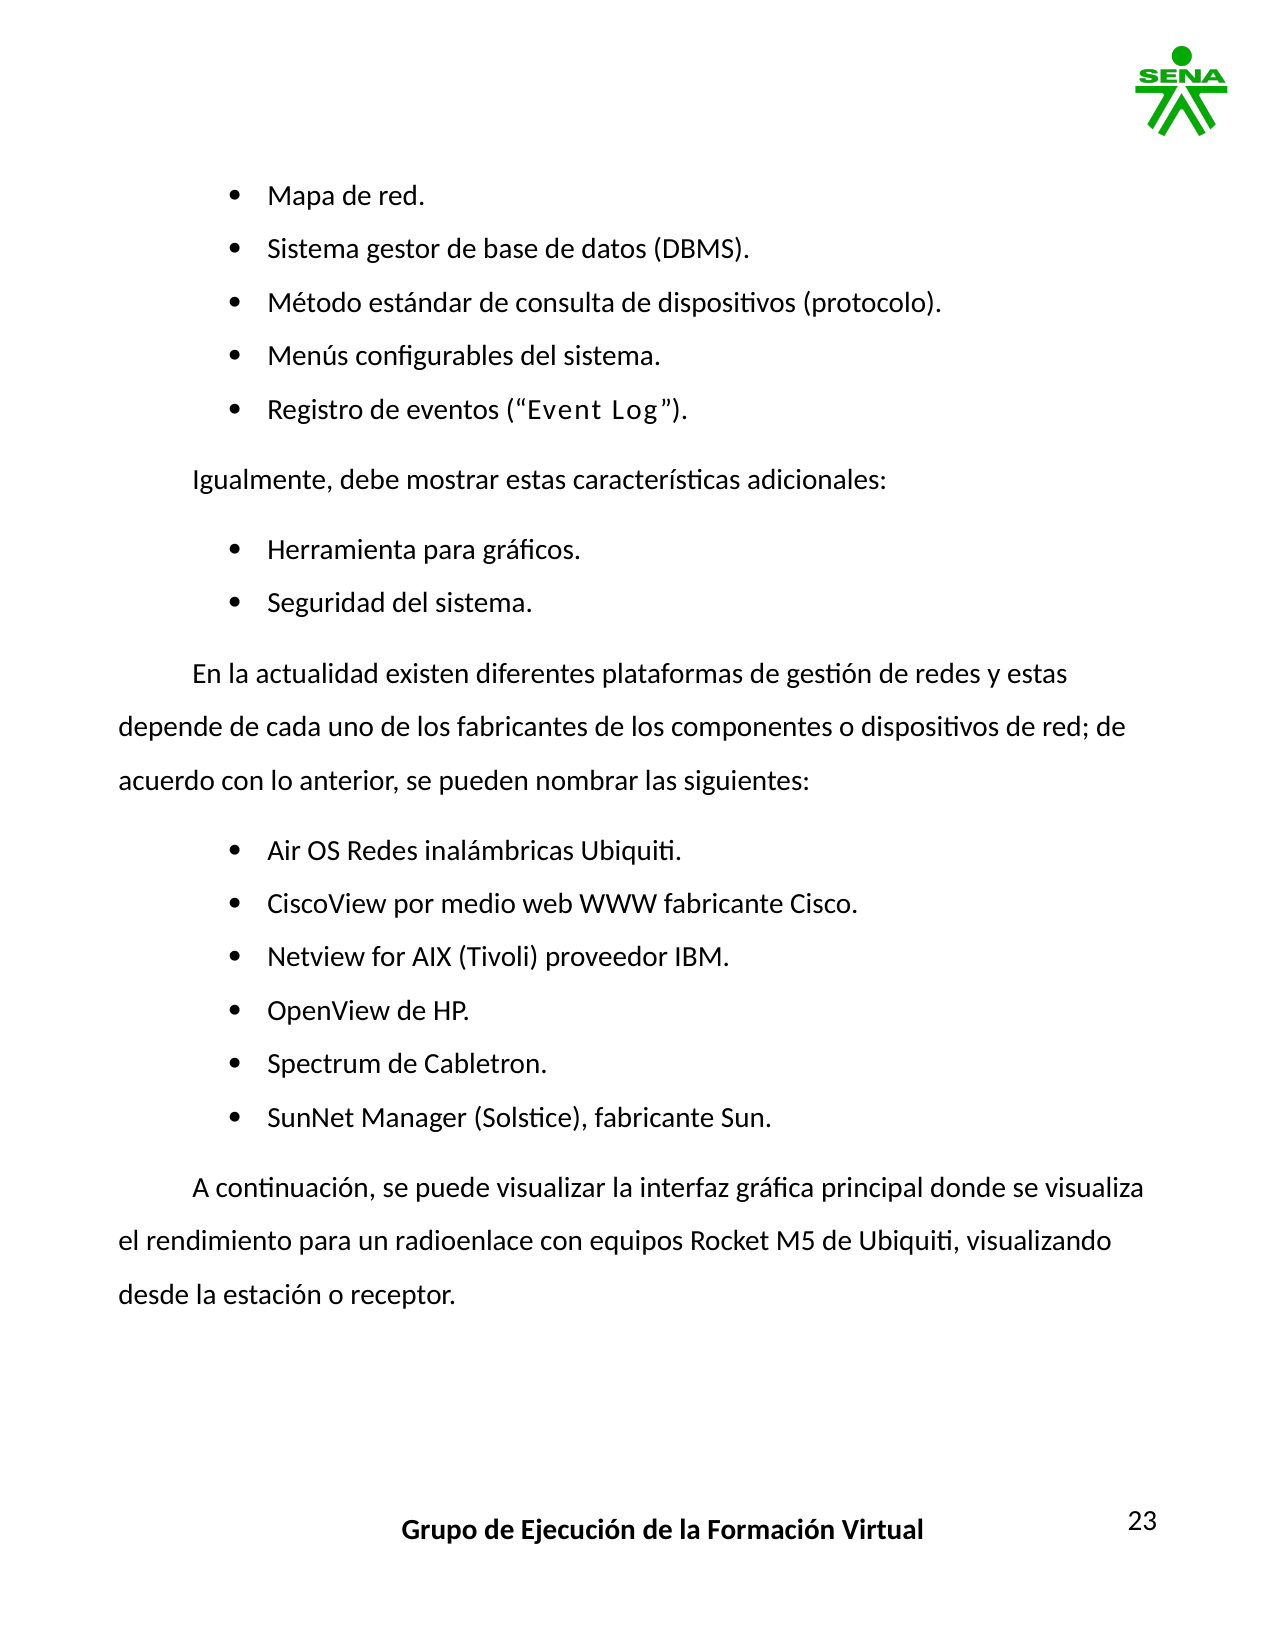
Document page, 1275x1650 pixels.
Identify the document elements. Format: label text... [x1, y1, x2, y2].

list Registro de eventos (“Event Log”). [229, 391, 1157, 427]
list SunNet Manager (Solstice), fabricante Sun. [229, 1099, 1157, 1134]
text A continuación, se puede visualizar la interfaz gráfica principal donde se visualiza el rendimiento para un radioenlace con equipos Rocket M5 de Ubiquiti, visualizando desde la estación o receptor. [118, 1169, 1157, 1311]
list Netview for AIX (Tivoli) proveedor IBM. [229, 938, 1157, 974]
list Método estándar de consulta de dispositivos (protocolo). [229, 284, 1157, 320]
list OpenView de HP. [229, 992, 1157, 1028]
list Seguridad del sistema. [229, 584, 1157, 620]
text Igualmente, debe mostrar estas características adicionales: [118, 461, 1157, 497]
list Mapa de red. [229, 177, 1157, 213]
text En la actualidad existen diferentes plataformas de gestión de redes y estas depende de cada uno de los fabricantes de los componentes o dispositivos de red; de acuerdo con lo anterior, se pueden nombrar las siguientes: [118, 655, 1157, 797]
list Herramienta para gráficos. [229, 531, 1157, 567]
picture [1135, 46, 1228, 136]
list Air OS Redes inalámbricas Ubiquiti. [229, 832, 1157, 867]
list Sistema gestor de base de datos (DBMS). [229, 231, 1157, 266]
list Spectrum de Cabletron. [229, 1045, 1157, 1081]
list CiscoView por medio web WWW fabricante Cisco. [229, 885, 1157, 921]
list Menús configurables del sistema. [229, 337, 1157, 373]
